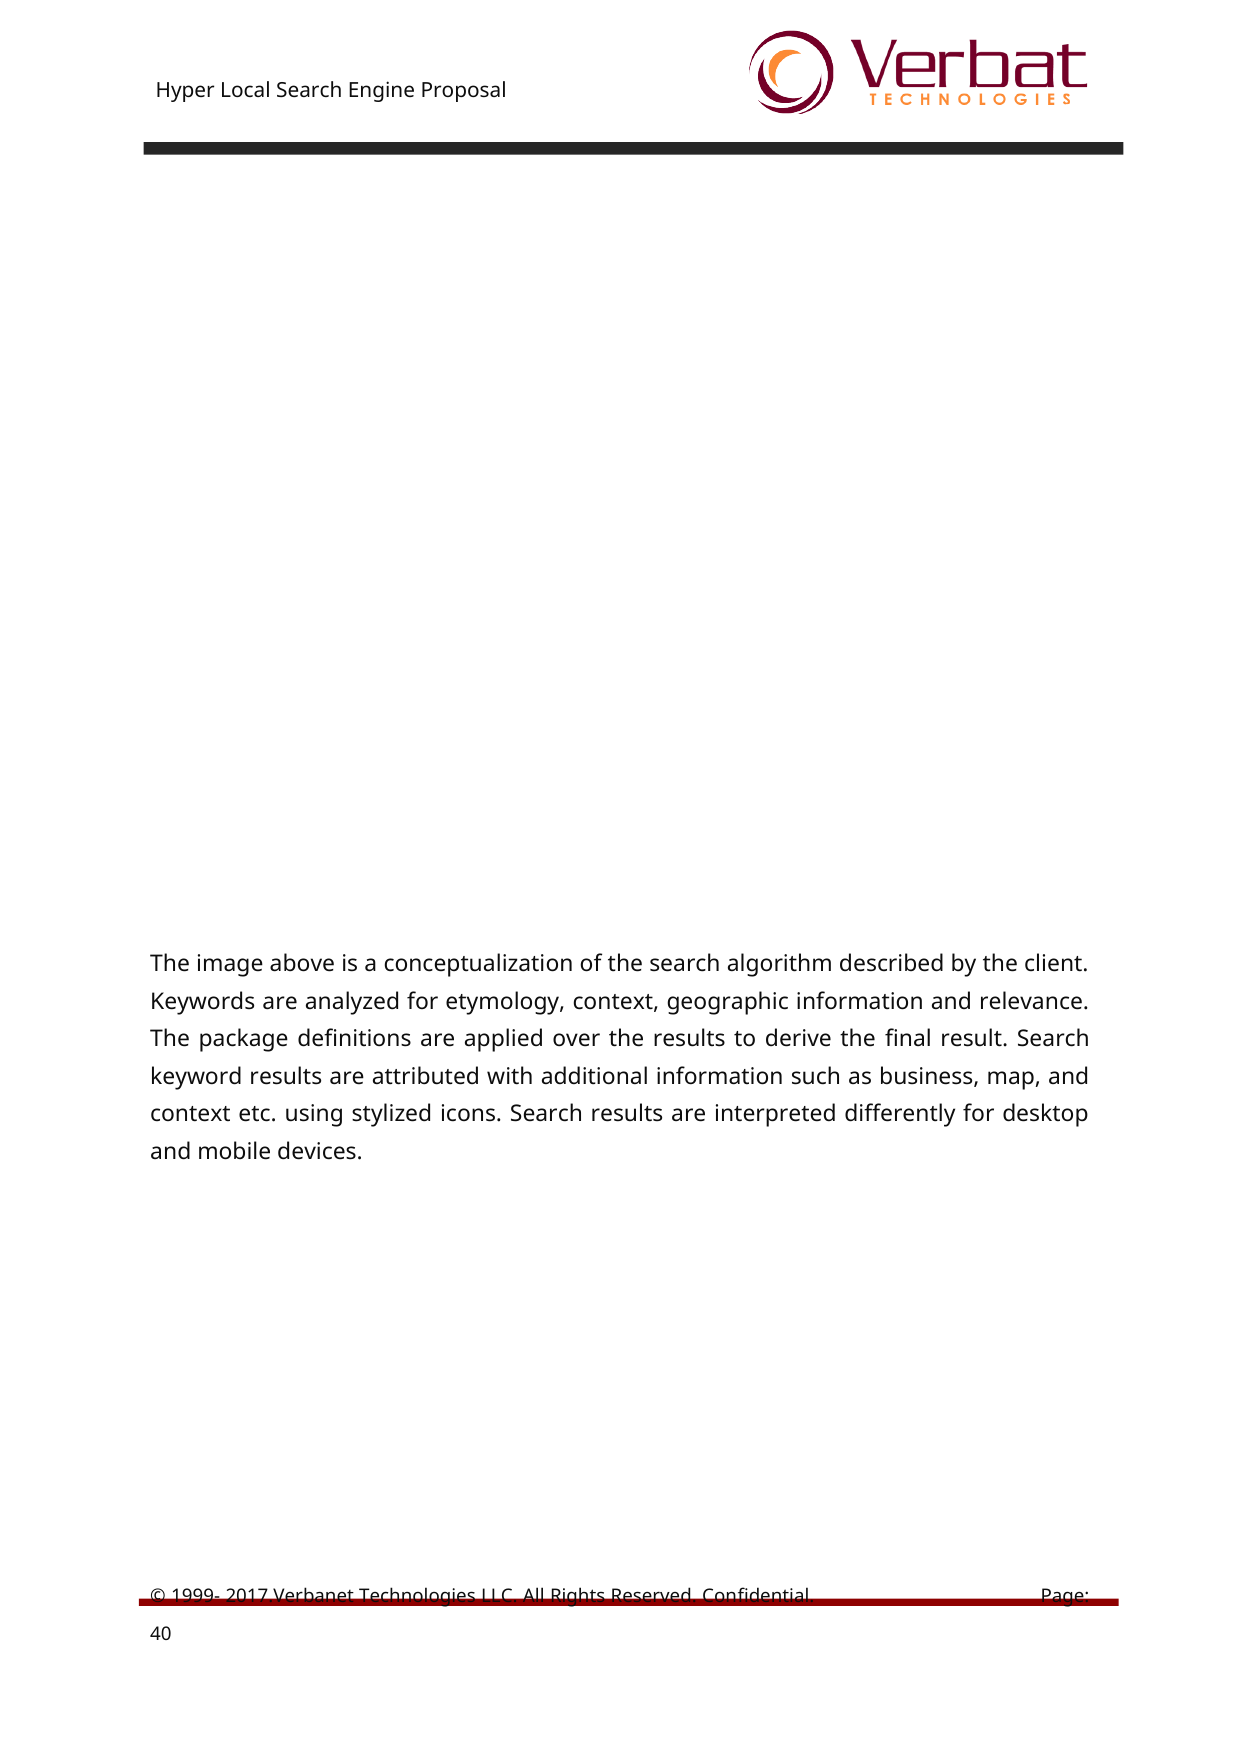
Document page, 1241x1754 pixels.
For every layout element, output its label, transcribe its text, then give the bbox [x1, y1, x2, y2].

text The image above is a conceptualization of the search algorithm described by the client. Keywords are analyzed for etymology, context, geographic information and relevance. The package definitions are applied over the results to derive the final result. Search keyword results are attributed with additional information such as business, map, and context etc. using stylized icons. Search results are interpreted differently for desktop and mobile devices. [150, 942, 1090, 1167]
picture [745, 26, 1089, 114]
